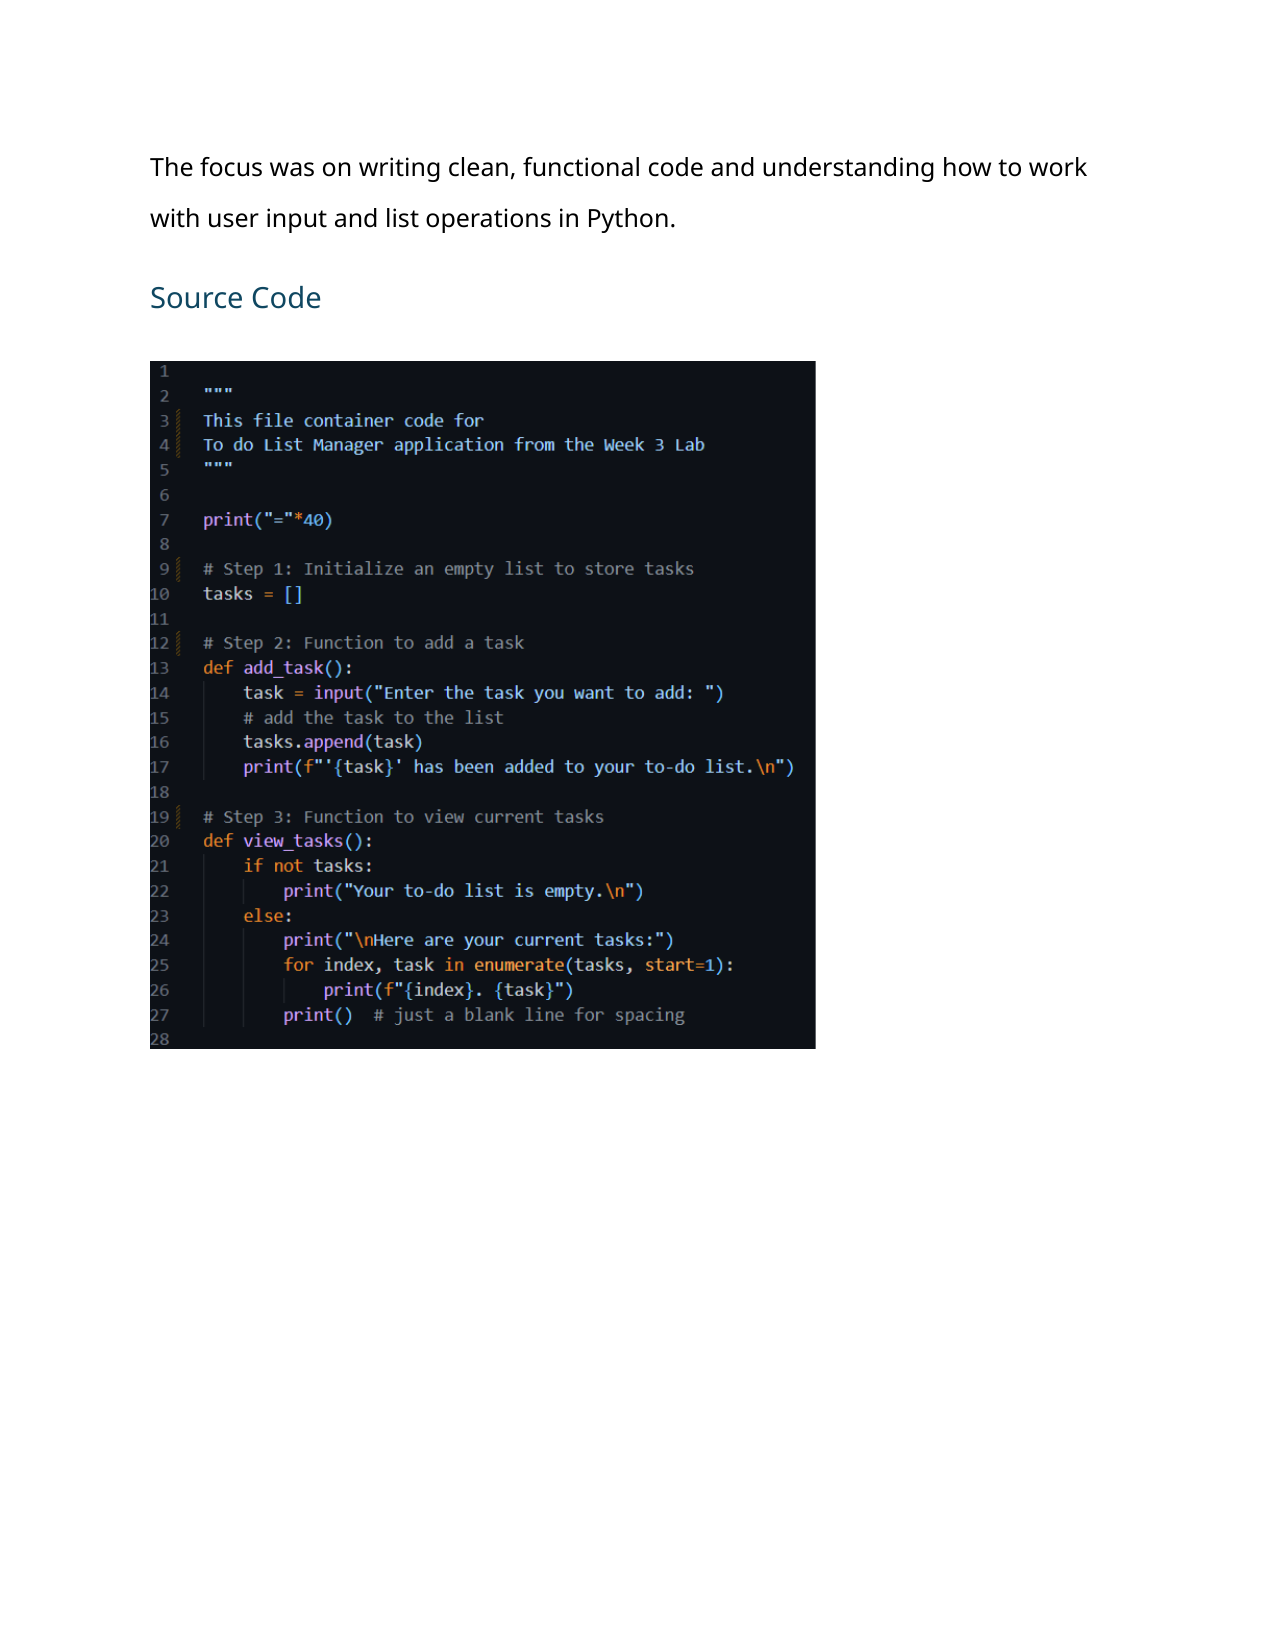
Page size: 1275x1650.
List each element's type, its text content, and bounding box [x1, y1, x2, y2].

subtitle Source Code [150, 277, 1125, 317]
picture [150, 361, 816, 1049]
text The focus was on writing clean, functional code and understanding how to work with user input and list operations in Python. [150, 150, 1125, 235]
